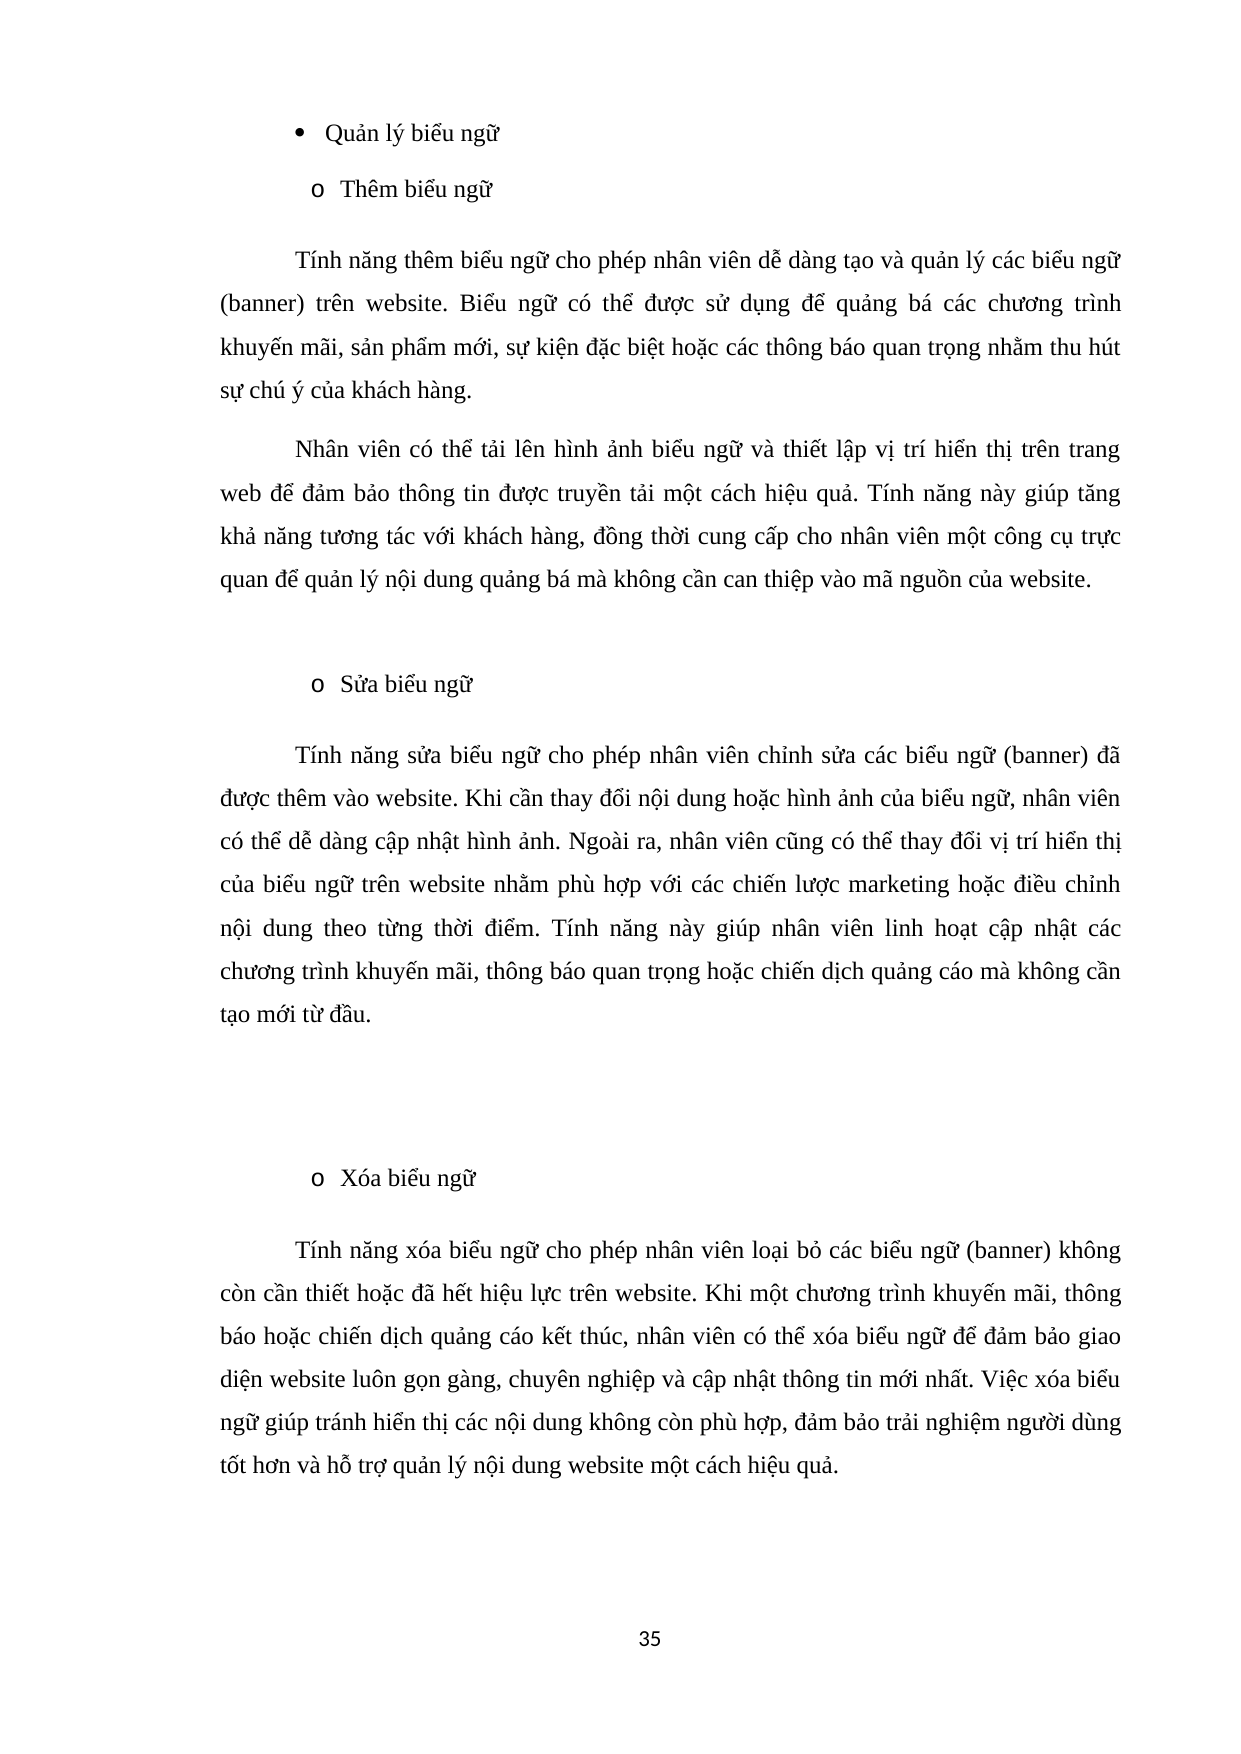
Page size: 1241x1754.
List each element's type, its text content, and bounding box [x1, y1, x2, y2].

text Nhân viên có thể tải lên hình ảnh biểu ngữ và thiết lập vị trí hiển thị trên trang web để đảm bảo thông tin được truyền tải một cách hiệu quả. Tính năng này giúp tăng khả năng tương tác với khách hàng, đồng thời cung cấp cho nhân viên một công cụ trực quan để quản lý nội dung quảng bá mà không cần can thiệp vào mã nguồn của website. [220, 434, 1122, 593]
text Tính năng thêm biểu ngữ cho phép nhân viên dễ dàng tạo và quản lý các biểu ngữ (banner) trên website. Biểu ngữ có thể được sử dụng để quảng bá các chương trình khuyến mãi, sản phẩm mới, sự kiện đặc biệt hoặc các thông báo quan trọng nhằm thu hút sự chú ý của khách hàng. [220, 245, 1122, 403]
text Tính năng xóa biểu ngữ cho phép nhân viên loại bỏ các biểu ngữ (banner) không còn cần thiết hoặc đã hết hiệu lực trên website. Khi một chương trình khuyến mãi, thông báo hoặc chiến dịch quảng cáo kết thúc, nhân viên có thể xóa biểu ngữ để đảm bảo giao diện website luôn gọn gàng, chuyên nghiệp và cập nhật thông tin mới nhất. Việc xóa biểu ngữ giúp tránh hiển thị các nội dung không còn phù hợp, đảm bảo trải nghiệm người dùng tốt hơn và hỗ trợ quản lý nội dung website một cách hiệu quả. [220, 1235, 1122, 1479]
subtitle Thêm biểu ngữ [310, 174, 1122, 205]
subtitle Quản lý biểu ngữ [295, 118, 1122, 147]
subtitle Sửa biểu ngữ [310, 669, 1122, 700]
subtitle Xóa biểu ngữ [310, 1163, 1122, 1194]
text Tính năng sửa biểu ngữ cho phép nhân viên chỉnh sửa các biểu ngữ (banner) đã được thêm vào website. Khi cần thay đổi nội dung hoặc hình ảnh của biểu ngữ, nhân viên có thể dễ dàng cập nhật hình ảnh. Ngoài ra, nhân viên cũng có thể thay đổi vị trí hiển thị của biểu ngữ trên website nhằm phù hợp với các chiến lược marketing hoặc điều chỉnh nội dung theo từng thời điểm. Tính năng này giúp nhân viên linh hoạt cập nhật các chương trình khuyến mãi, thông báo quan trọng hoặc chiến dịch quảng cáo mà không cần tạo mới từ đầu. [220, 740, 1122, 1028]
